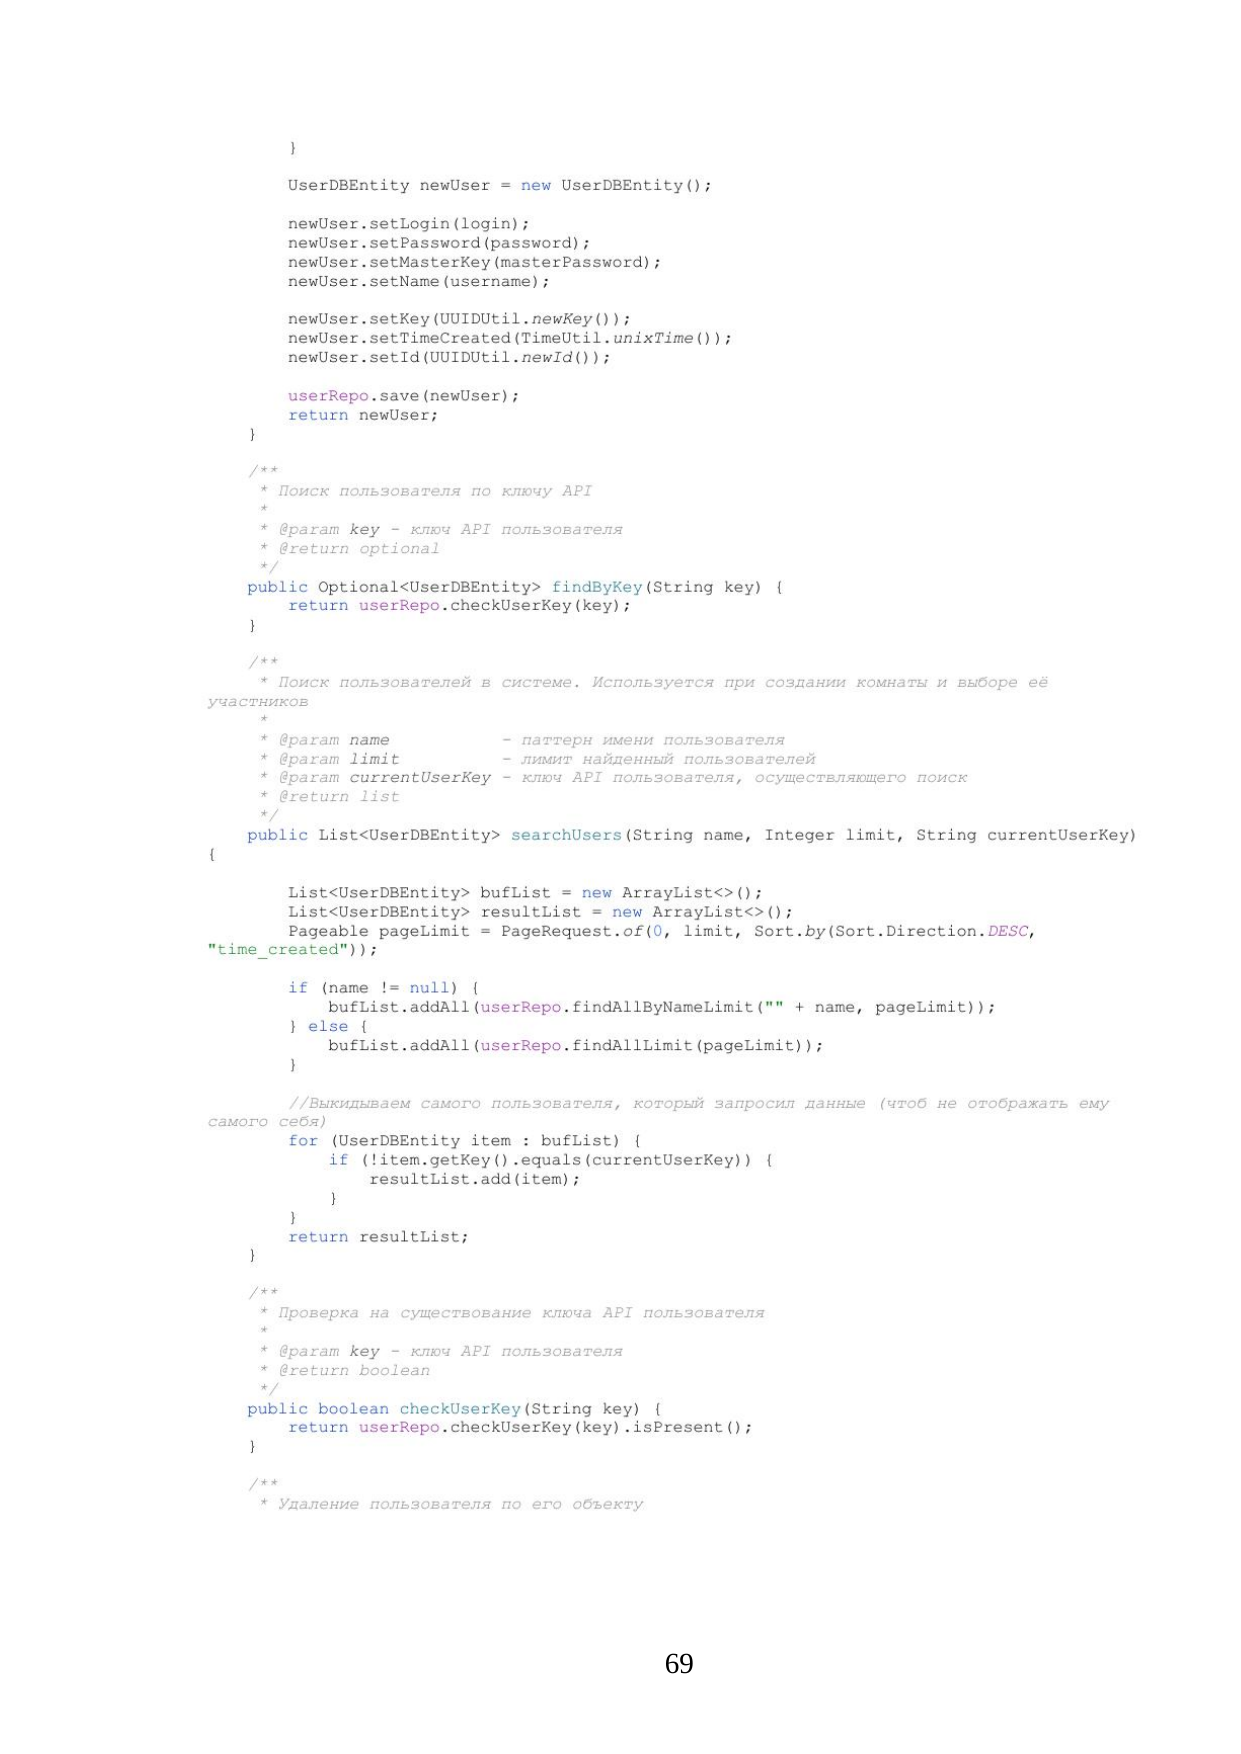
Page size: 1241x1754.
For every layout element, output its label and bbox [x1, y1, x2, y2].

picture [177, 118, 1182, 1539]
